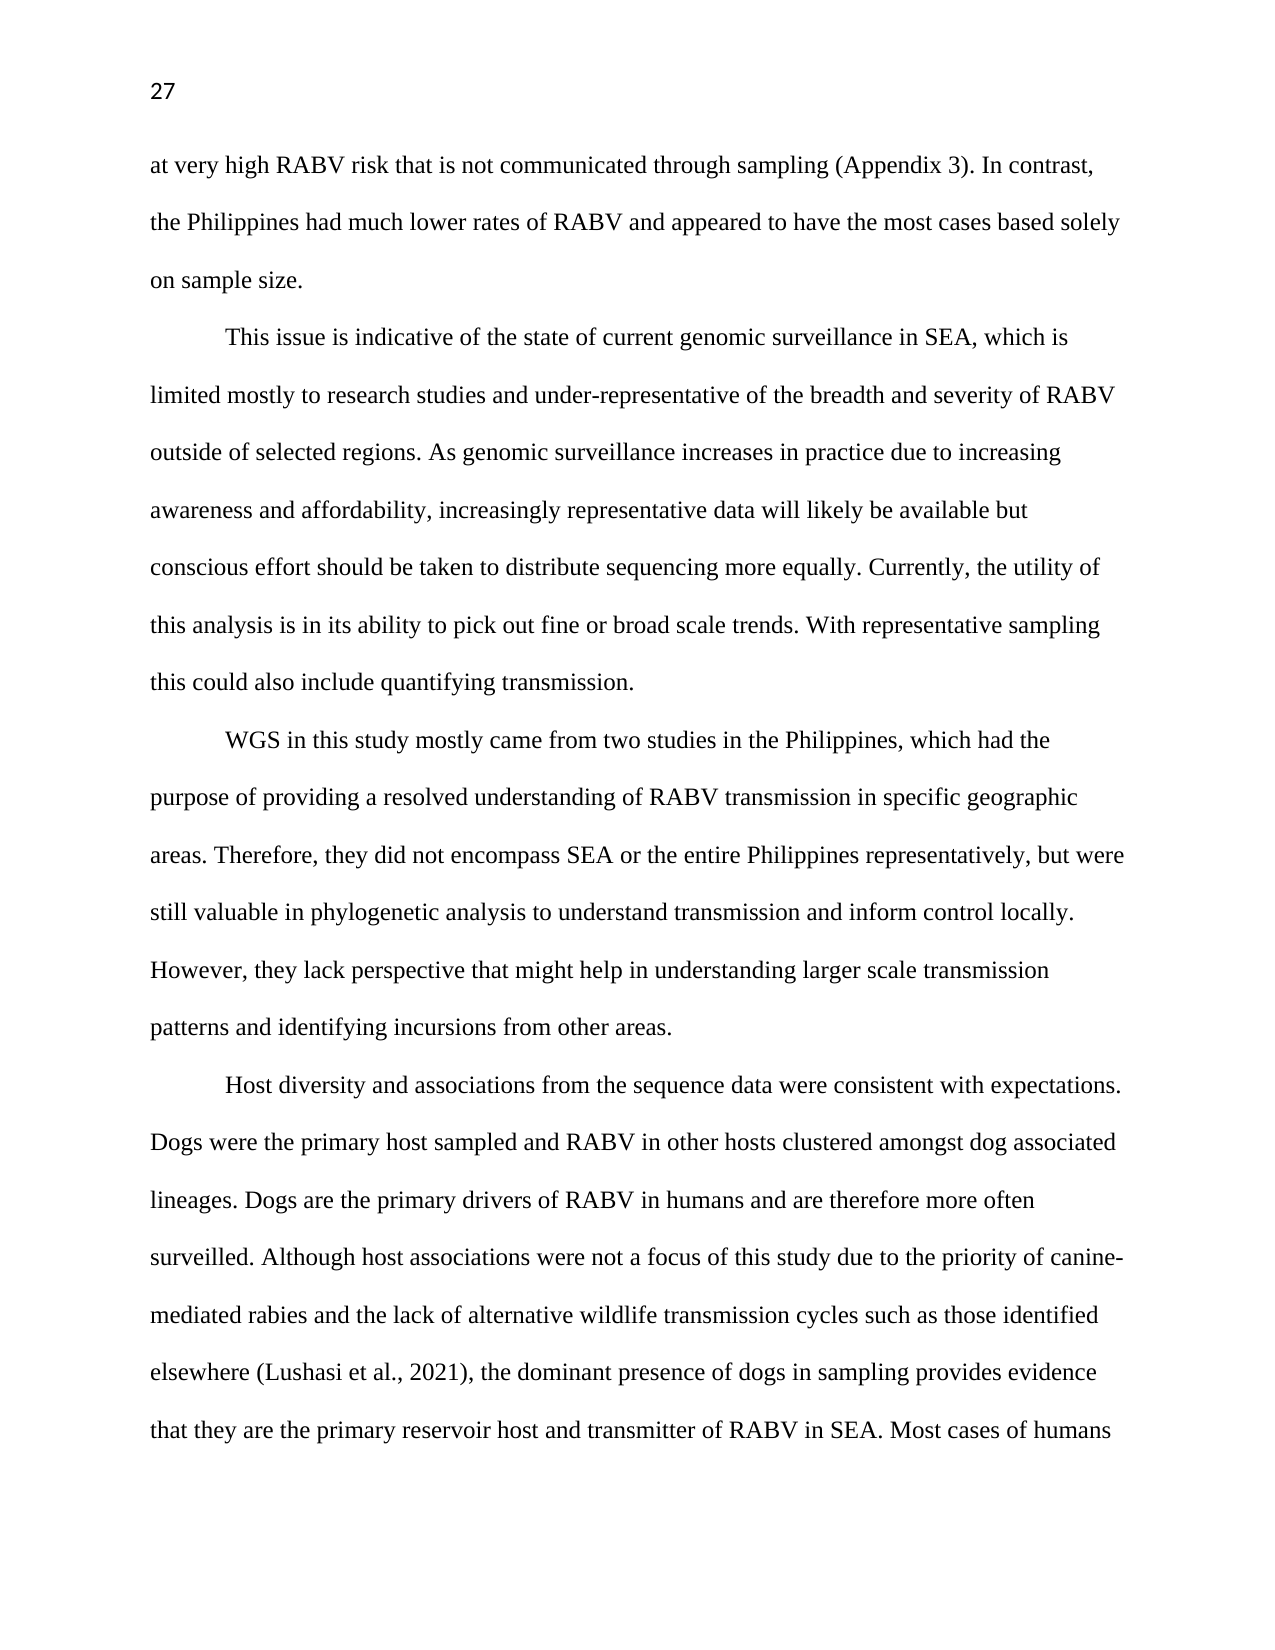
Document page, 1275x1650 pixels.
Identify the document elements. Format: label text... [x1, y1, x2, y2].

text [150, 1070, 1125, 1444]
text WGS in this study mostly came from two studies in the Philippines, which had the purpose of providing a resolved understanding of RABV transmission in specific geographic areas. Therefore, they did not encompass SEA or the entire Philippines representatively, but were still valuable in phylogenetic analysis to understand transmission and inform control locally. However, they lack perspective that might help in understanding larger scale transmission patterns and identifying incursions from other areas. [150, 725, 1125, 1041]
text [150, 150, 1125, 294]
text This issue is indicative of the state of current genomic surveillance in SEA, which is limited mostly to research studies and under-representative of the breadth and severity of RABV outside of selected regions. As genomic surveillance increases in practice due to increasing awareness and affordability, increasingly representative data will likely be available but conscious effort should be taken to distribute sequencing more equally. Currently, the utility of this analysis is in its ability to pick out fine or broad scale trends. With representative sampling this could also include quantifying transmission. [150, 322, 1125, 696]
